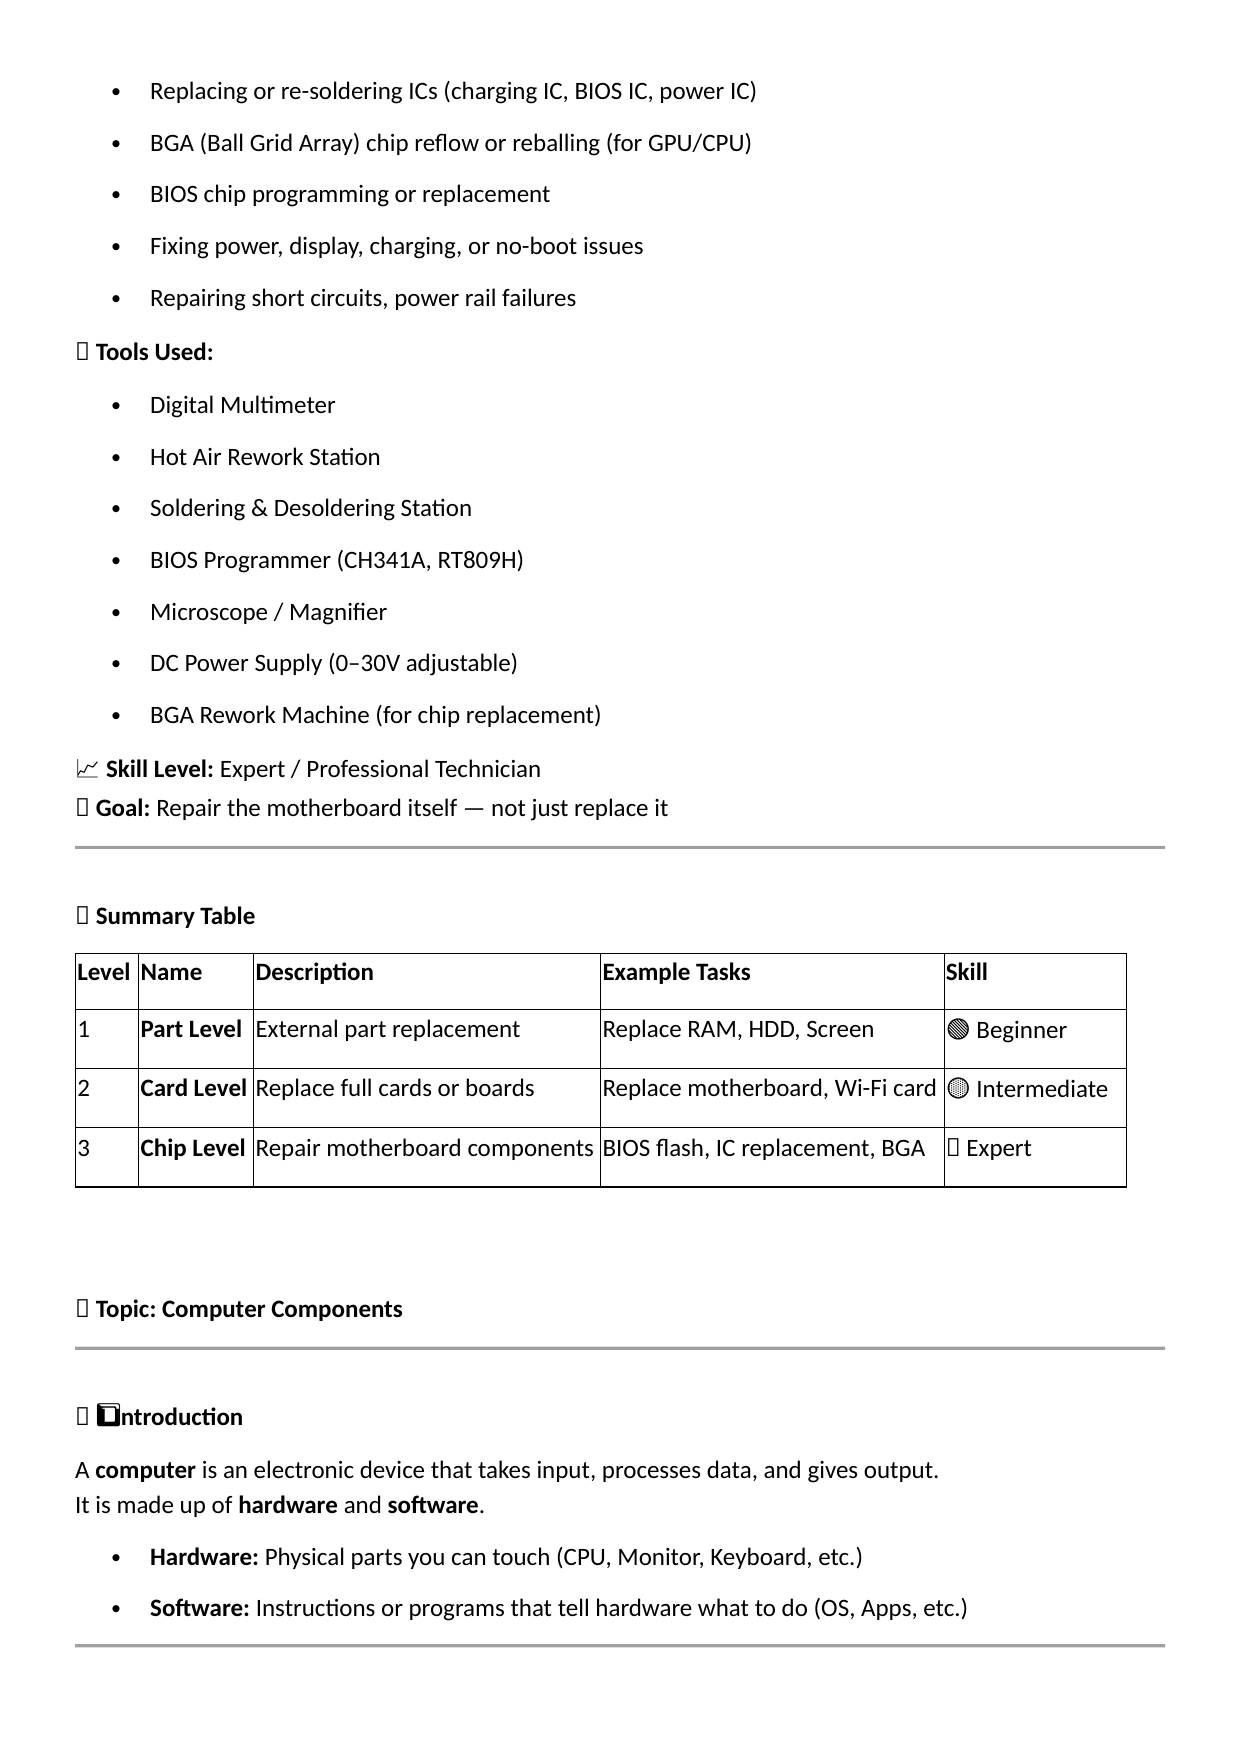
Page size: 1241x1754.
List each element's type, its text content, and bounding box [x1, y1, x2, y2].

table_header Description [254, 954, 600, 1009]
table_cell Replace full cards or boards [254, 1069, 600, 1127]
table_cell Replace motherboard, Wi-Fi card [601, 1069, 944, 1127]
table_cell 3 [76, 1128, 138, 1186]
table_cell 🟢 Beginner [945, 1010, 1126, 1068]
text 🧩 Summary Table [75, 897, 1165, 932]
table_header Name [139, 954, 253, 1009]
list Fixing power, display, charging, or no-boot issues [112, 230, 1165, 261]
list BGA Rework Machine (for chip replacement) [112, 699, 1165, 730]
table_cell Chip Level [139, 1128, 253, 1186]
table_header Example Tasks [601, 954, 944, 1009]
table_cell BIOS flash, IC replacement, BGA [601, 1128, 944, 1186]
list Replacing or re-soldering ICs (charging IC, BIOS IC, power IC) [112, 75, 1165, 106]
table_header Level [76, 954, 138, 1009]
list Hot Air Rework Station [112, 441, 1165, 471]
list Hardware: Physical parts you can touch (CPU, Monitor, Keyboard, etc.) [112, 1541, 1165, 1571]
list Soldering & Desoldering Station [112, 492, 1165, 523]
table_cell External part replacement [254, 1010, 600, 1068]
table_cell Replace RAM, HDD, Screen [601, 1010, 944, 1068]
list Digital Multimeter [112, 389, 1165, 420]
text 💡 Tools Used: [75, 333, 1165, 367]
table_cell Repair motherboard components [254, 1128, 600, 1186]
text 🧾 Topic: Computer Components [75, 1291, 1165, 1325]
list DC Power Supply (0–30V adjustable) [112, 647, 1165, 678]
list Repairing short circuits, power rail failures [112, 282, 1165, 312]
text 🔹 1️⃣ Introduction [75, 1398, 1165, 1432]
text A computer is an electronic device that takes input, processes data, and gives output. It is made up of hardware and software. [75, 1454, 1165, 1520]
table_header Skill [945, 954, 1126, 1009]
table_cell 🔴 Expert [945, 1128, 1126, 1186]
list Microscope / Magnifier [112, 596, 1165, 626]
table_cell 2 [76, 1069, 138, 1127]
list BIOS Programmer (CH341A, RT809H) [112, 544, 1165, 575]
table_cell Card Level [139, 1069, 253, 1127]
list Software: Instructions or programs that tell hardware what to do (OS, Apps, etc.) [112, 1592, 1165, 1623]
text 📈 Skill Level: Expert / Professional Technician 🎯 Goal: Repair the motherboard itself — not just replace it [75, 751, 1165, 824]
list BGA (Ball Grid Array) chip reflow or reballing (for GPU/CPU) [112, 127, 1165, 157]
table_cell 1 [76, 1010, 138, 1068]
list BIOS chip programming or replacement [112, 178, 1165, 209]
table_cell 🟡 Intermediate [945, 1069, 1126, 1127]
table_cell Part Level [139, 1010, 253, 1068]
